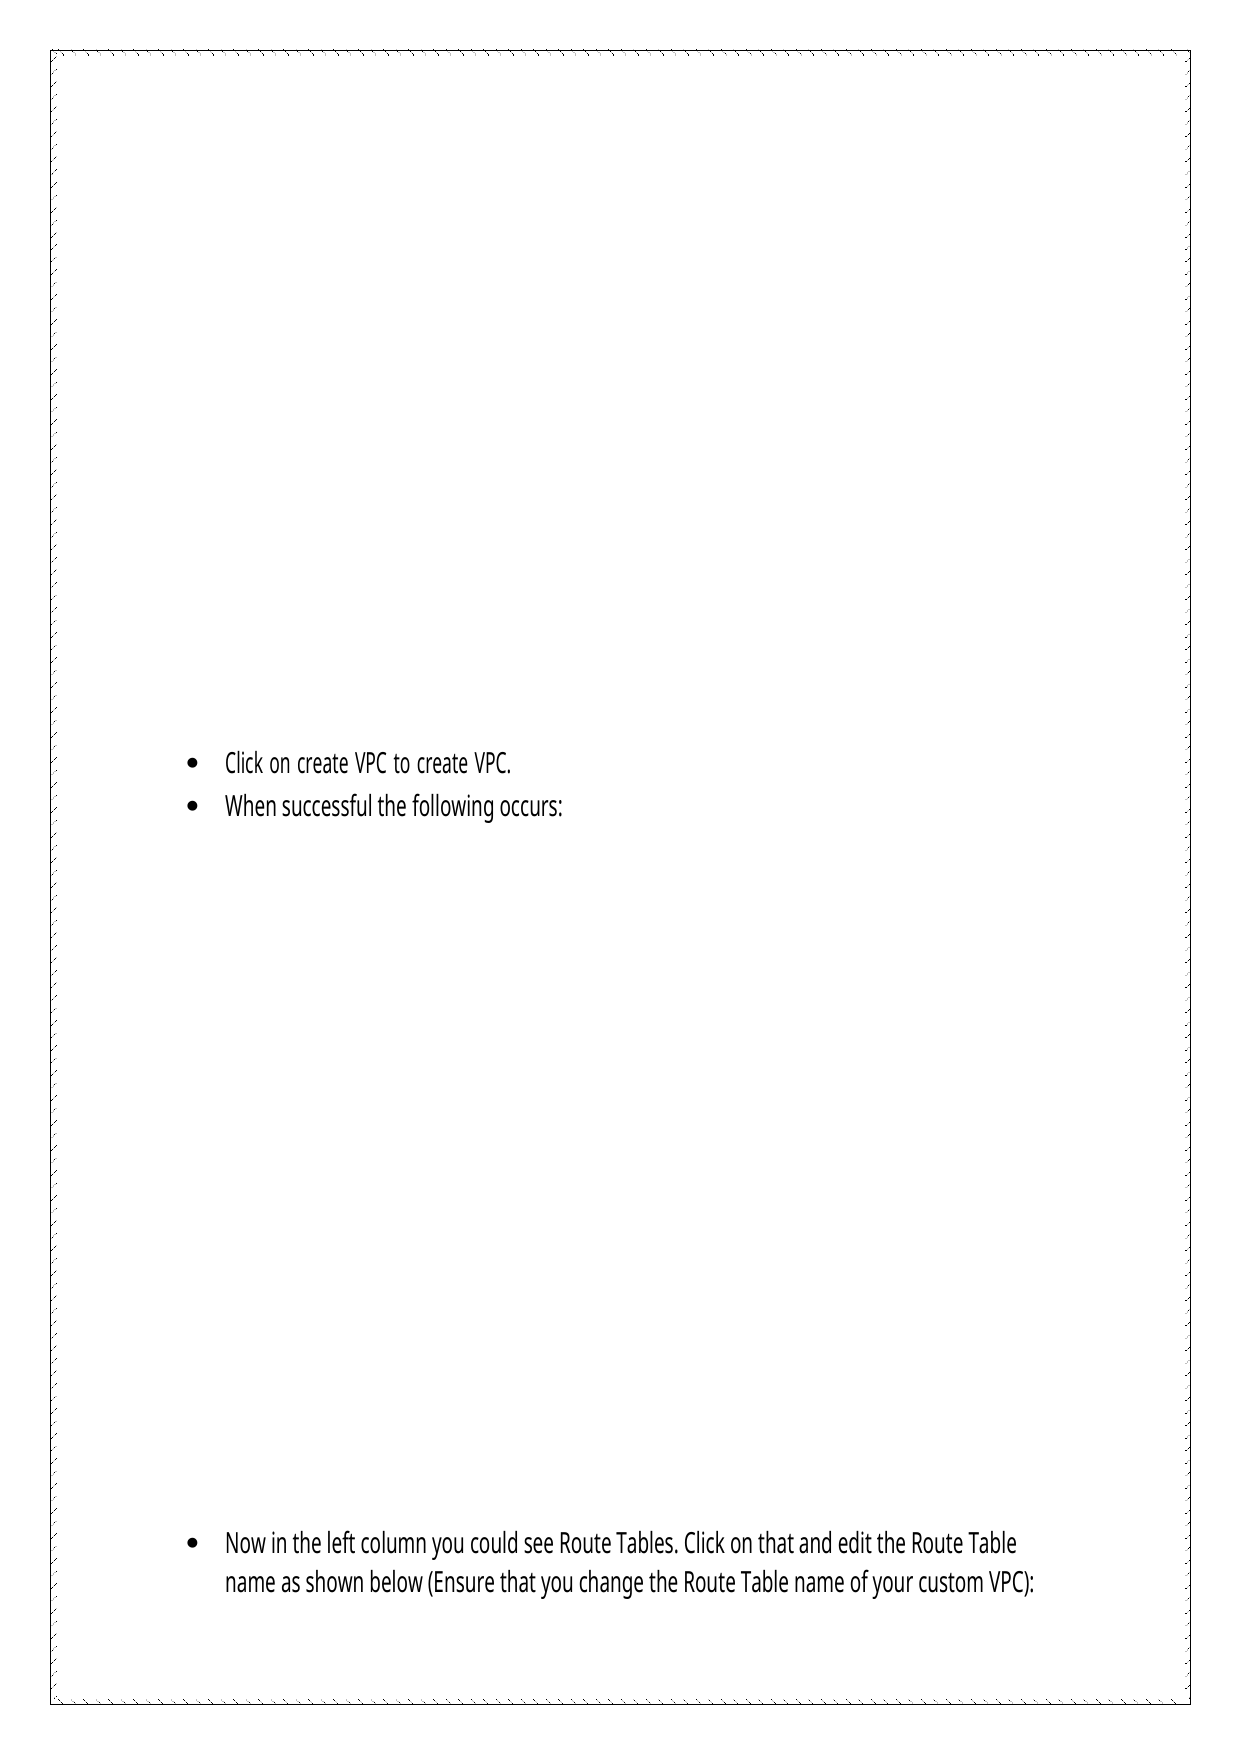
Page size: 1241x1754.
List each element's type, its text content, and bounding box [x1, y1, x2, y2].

list Click on create VPC to create VPC. [187, 742, 1165, 782]
list Now in the left column you could see Route Tables. Click on that and edit the Route Table name as shown below (Ensure that you change the Route Table name of your custom VPC): [187, 1522, 1072, 1601]
picture [51, 51, 1190, 1704]
list When successful the following occurs: [187, 785, 1165, 825]
